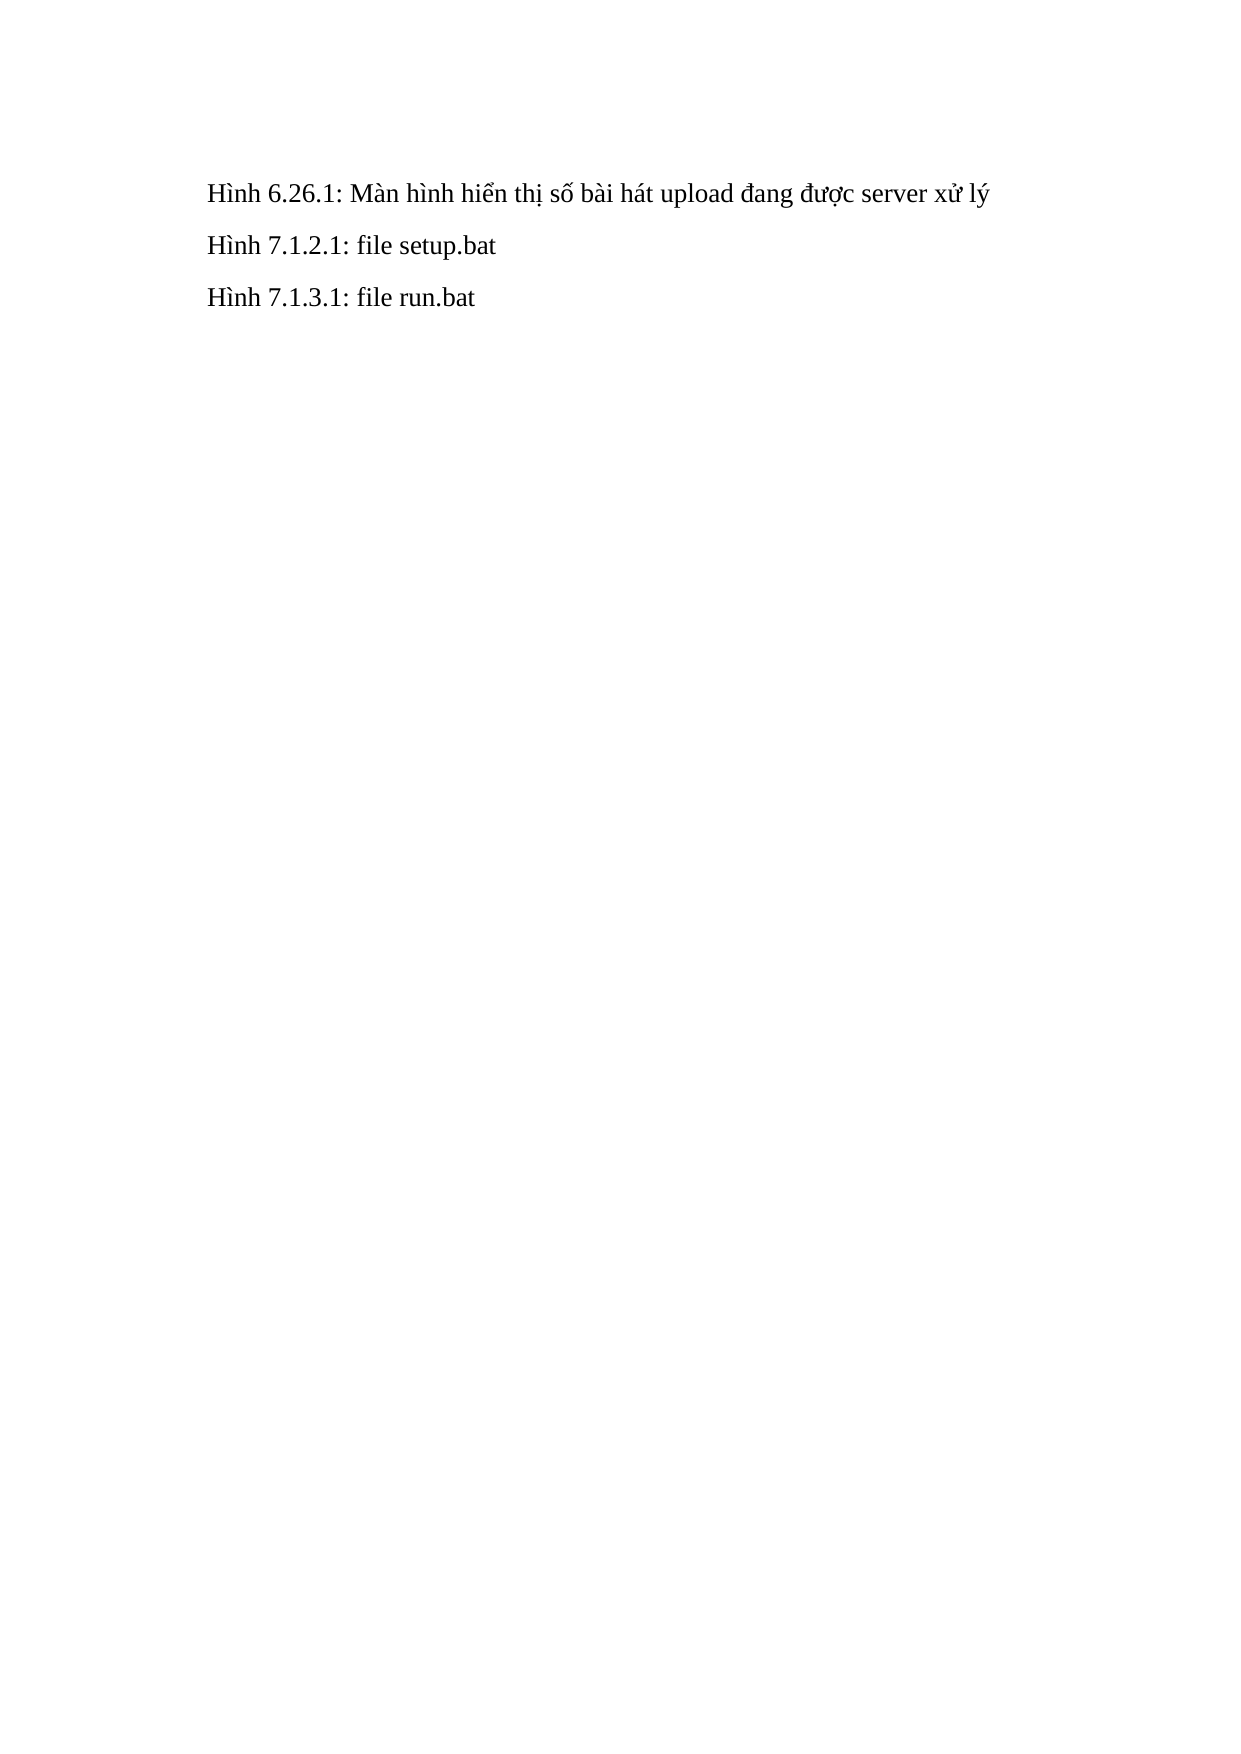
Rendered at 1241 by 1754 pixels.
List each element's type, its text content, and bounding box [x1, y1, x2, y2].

text Hình 6.26.1: Màn hình hiển thị số bài hát upload đang được server xử lý [207, 177, 1122, 208]
text Hình 7.1.3.1: file run.bat [207, 281, 1122, 312]
text Hình 7.1.2.1: file setup.bat [207, 229, 1122, 260]
